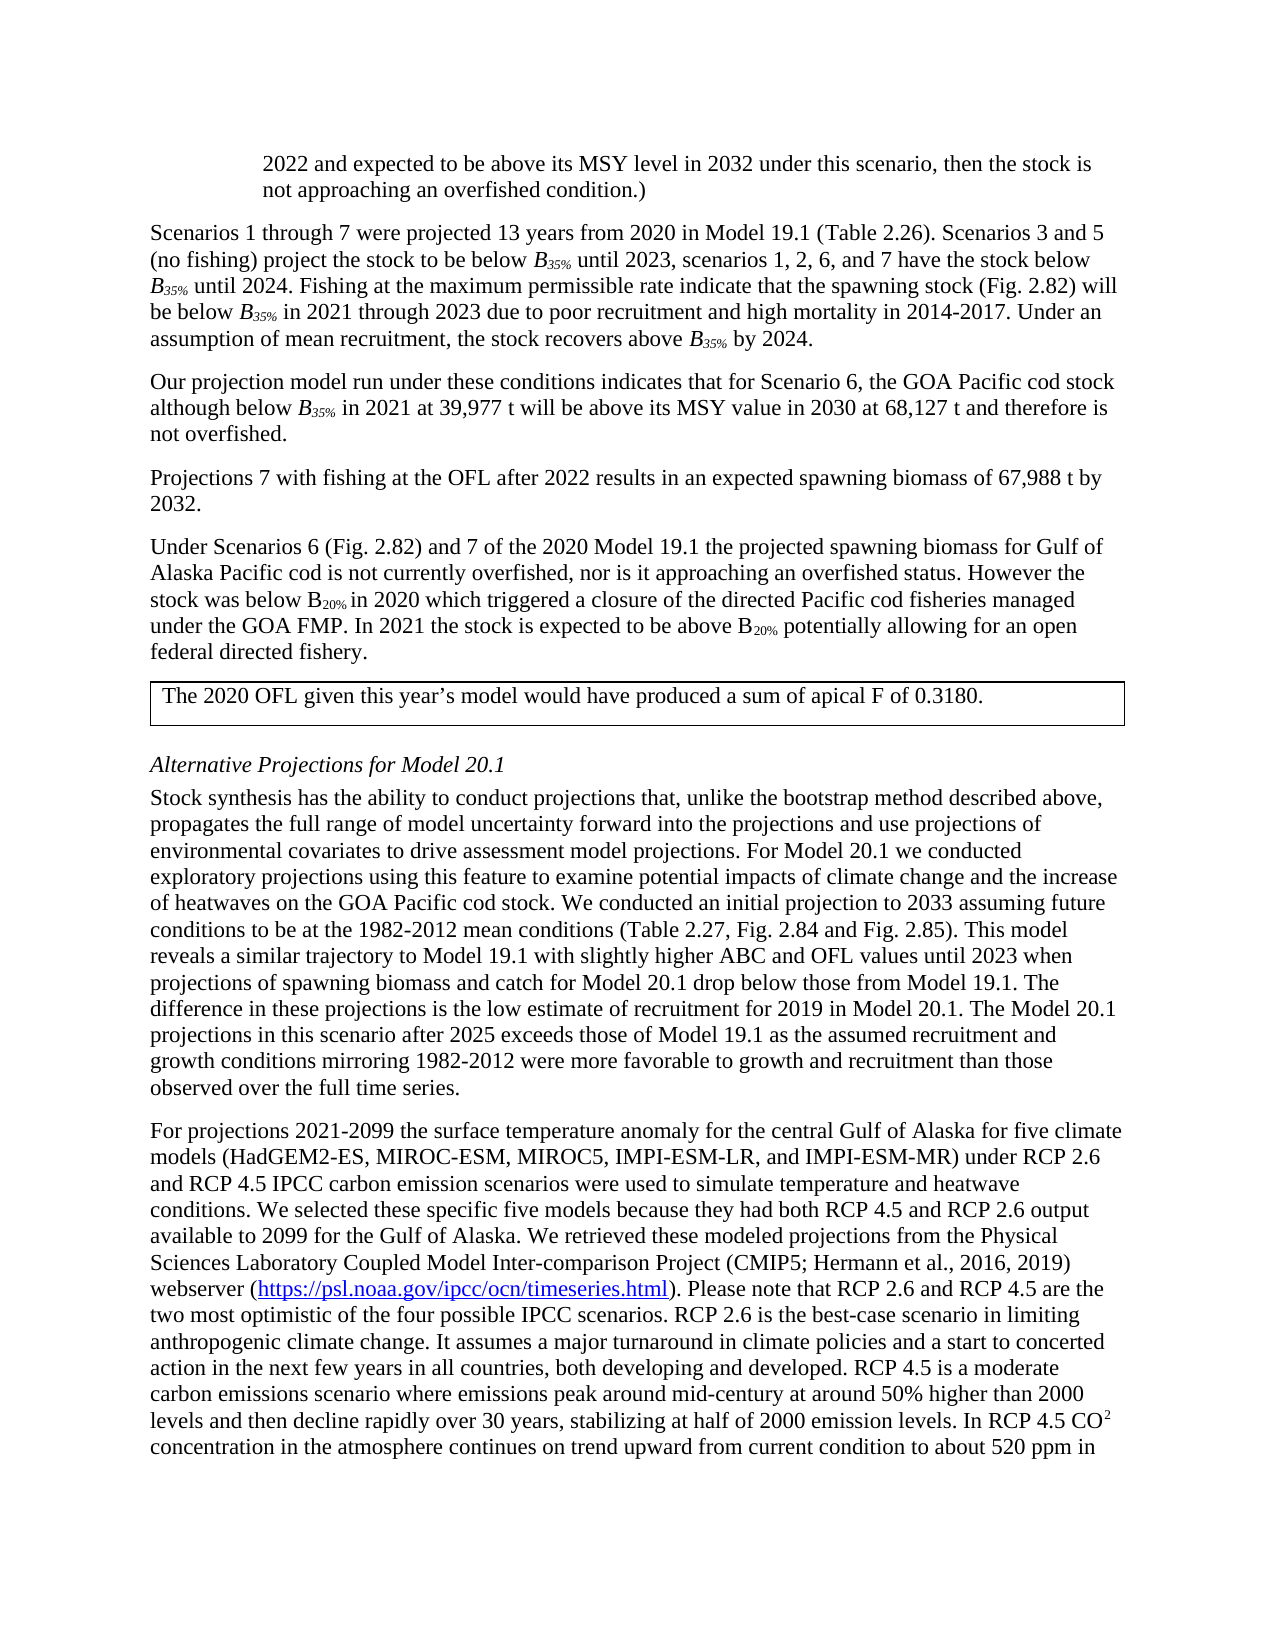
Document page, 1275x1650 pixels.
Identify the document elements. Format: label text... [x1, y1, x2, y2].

text Scenarios 1 through 7 were projected 13 years from 2020 in Model 19.1 (Table 2.26). Scenarios 3 and 5 (no fishing) project the stock to be below B35% until 2023, scenarios 1, 2, 6, and 7 have the stock below B35% until 2024. Fishing at the maximum permissible rate indicate that the spawning stock (Fig. 2.82) will be below B35% in 2021 through 2023 due to poor recruitment and high mortality in 2014-2017. Under an assumption of mean recruitment, the stock recovers above B35% by 2024. [150, 219, 1125, 351]
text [150, 150, 1125, 203]
subtitle Alternative Projections for Model 20.1 [150, 751, 1125, 778]
text Our projection model run under these conditions indicates that for Scenario 6, the GOA Pacific cod stock although below B35% in 2021 at 39,977 t will be above its MSY value in 2030 at 68,127 t and therefore is not overfished. [150, 368, 1125, 447]
text Projections 7 with fishing at the OFL after 2022 results in an expected spawning biomass of 67,988 t by 2032. [150, 463, 1125, 516]
text Under Scenarios 6 (Fig. 2.82) and 7 of the 2020 Model 19.1 the projected spawning biomass for Gulf of Alaska Pacific cod is not currently overfished, nor is it approaching an overfished status. However the stock was below B20% in 2020 which triggered a closure of the directed Pacific cod fisheries managed under the GOA FMP. In 2021 the stock is expected to be above B20% potentially allowing for an open federal directed fishery. [150, 533, 1125, 665]
table_header The 2020 OFL given this year’s model would have produced a sum of apical F of 0.3180. [151, 683, 1124, 725]
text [150, 1117, 1125, 1459]
text Stock synthesis has the ability to conduct projections that, unlike the bootstrap method described above, propagates the full range of model uncertainty forward into the projections and use projections of environmental covariates to drive assessment model projections. For Model 20.1 we conducted exploratory projections using this feature to examine potential impacts of climate change and the increase of heatwaves on the GOA Pacific cod stock. We conducted an initial projection to 2033 assuming future conditions to be at the 1982-2012 mean conditions (Table 2.27, Fig. 2.84 and Fig. 2.85). This model reveals a similar trajectory to Model 19.1 with slightly higher ABC and OFL values until 2023 when projections of spawning biomass and catch for Model 20.1 drop below those from Model 19.1. The difference in these projections is the low estimate of recruitment for 2019 in Model 20.1. The Model 20.1 projections in this scenario after 2025 exceeds those of Model 19.1 as the assumed recruitment and growth conditions mirroring 1982-2012 were more favorable to growth and recruitment than those observed over the full time series. [150, 784, 1125, 1100]
